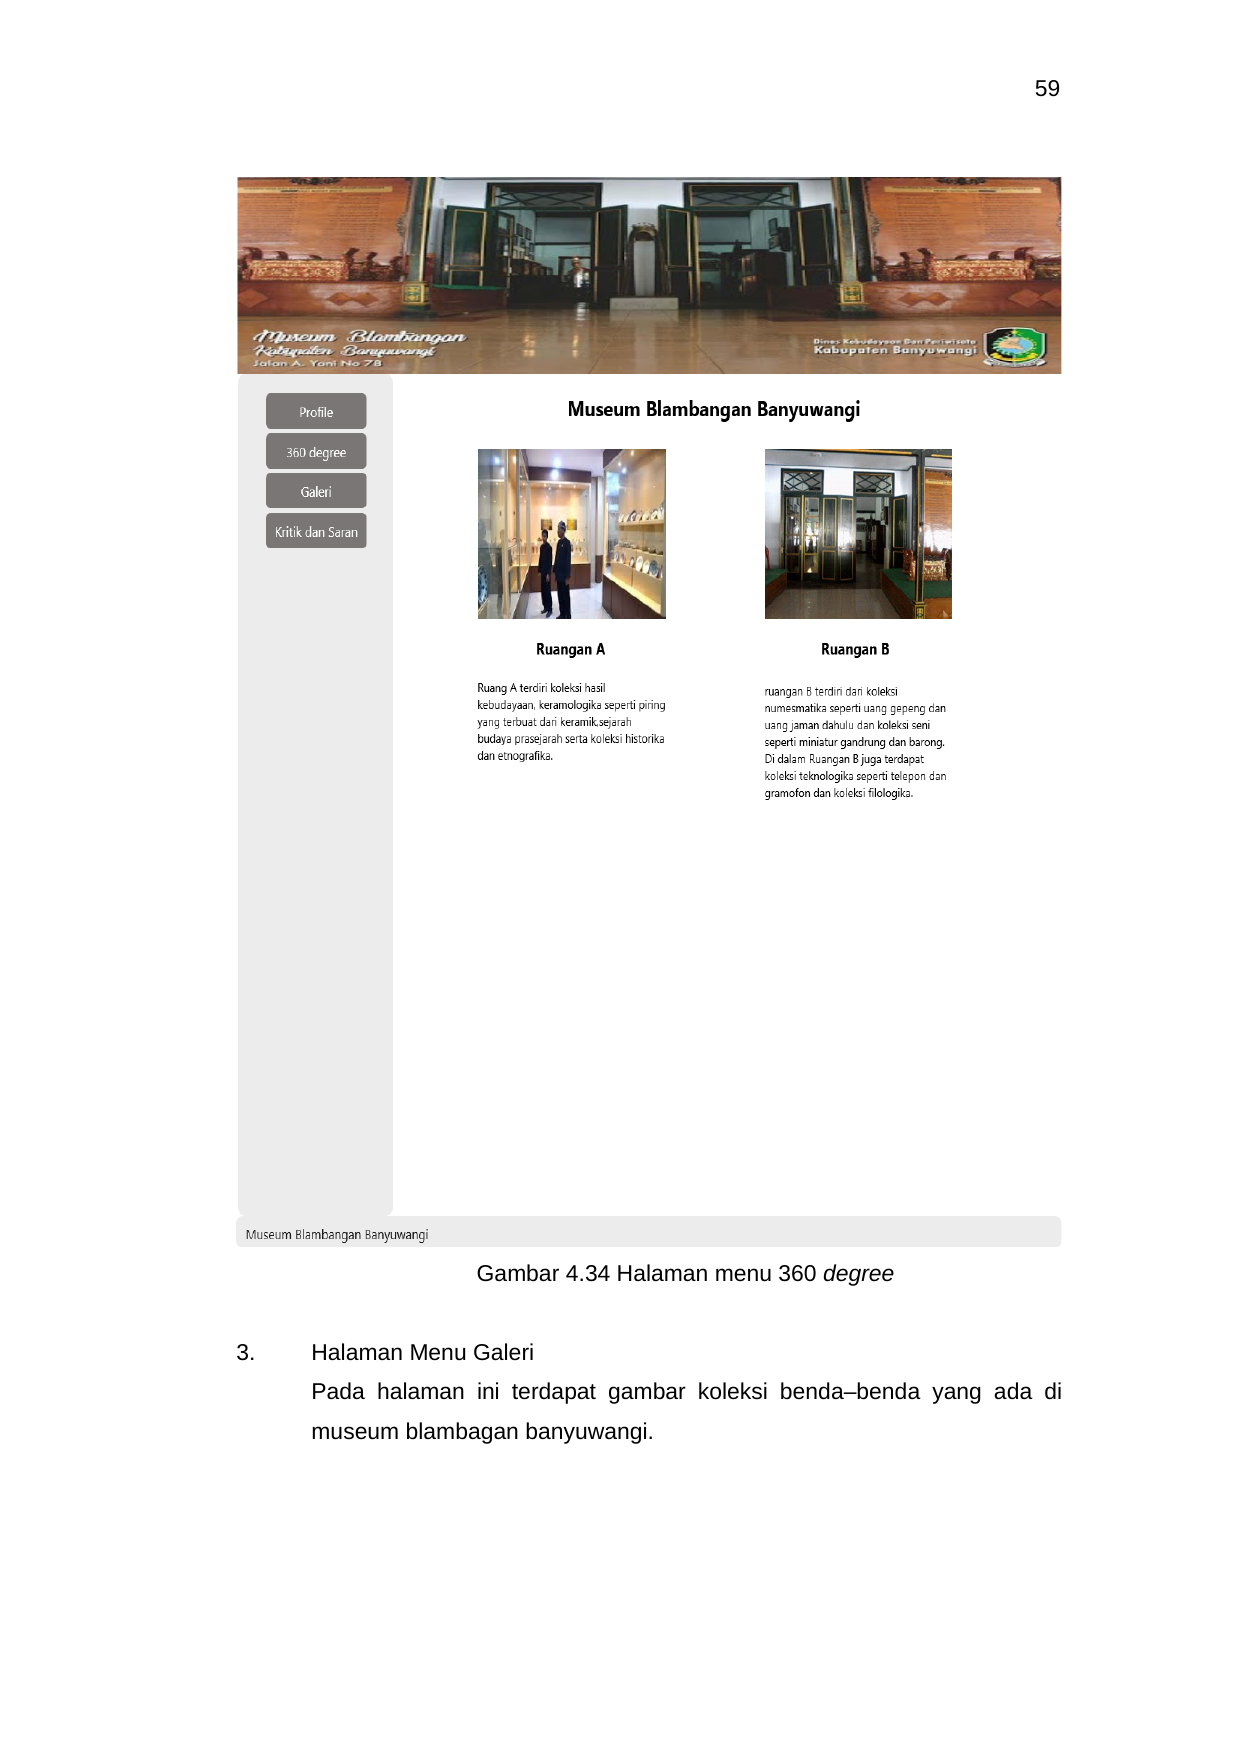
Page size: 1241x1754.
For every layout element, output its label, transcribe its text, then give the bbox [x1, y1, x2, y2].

list Halaman Menu Galeri [236, 1339, 1063, 1365]
picture [236, 177, 1062, 1247]
text Pada halaman ini terdapat gambar koleksi benda–benda yang ada di museum blambagan banyuwangi. [311, 1378, 1063, 1444]
